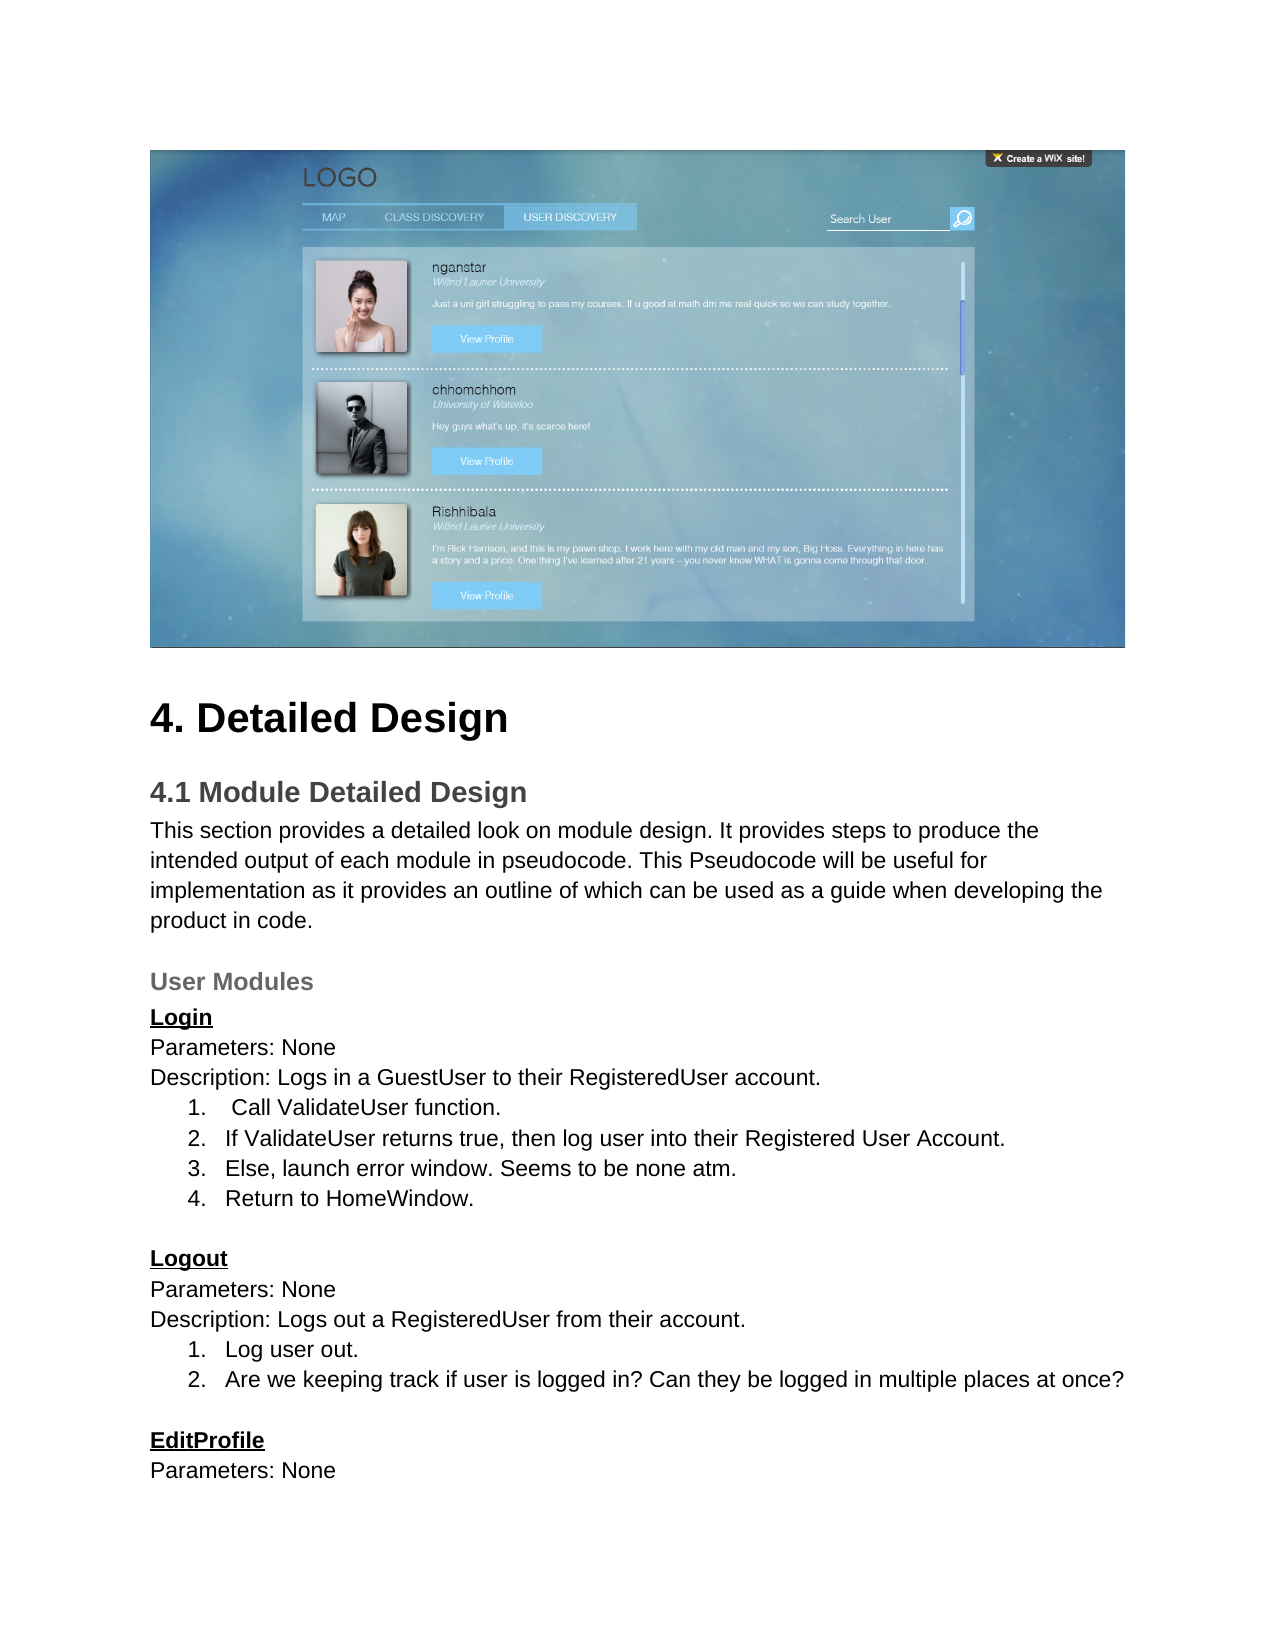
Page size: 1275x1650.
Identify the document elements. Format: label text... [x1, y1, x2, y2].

text This section provides a detailed look on module design. It provides steps to produce the intended output of each module in pseudocode. This Pseudocode will be useful for implementation as it provides an outline of which can be used as a guide when developing the product in code. [150, 817, 1125, 933]
list Else, launch error window. Seems to be none atm. [187, 1155, 1125, 1181]
subtitle 4.1 Module Detailed Design [150, 775, 1125, 808]
text Logout [150, 1245, 1125, 1272]
list Return to HomeWindow. [187, 1185, 1125, 1211]
text EditProfile [150, 1427, 1125, 1453]
picture [150, 150, 1125, 648]
text Description: Logs out a RegisteredUser from their account. [150, 1306, 1125, 1332]
subtitle 4. Detailed Design [150, 693, 1125, 741]
text Parameters: None [150, 1457, 1125, 1483]
subtitle User Modules [150, 967, 1125, 995]
list Log user out. [187, 1336, 1125, 1362]
text Parameters: None [150, 1034, 1125, 1060]
text Description: Logs in a GuestUser to their RegisteredUser account. [150, 1064, 1125, 1090]
list Are we keeping track if user is logged in? Can they be logged in multiple places at once? [187, 1366, 1125, 1392]
text Login [150, 1004, 1125, 1030]
list Call ValidateUser function. [187, 1094, 1125, 1121]
list If ValidateUser returns true, then log user into their Registered User Account. [187, 1124, 1125, 1151]
text Parameters: None [150, 1276, 1125, 1302]
